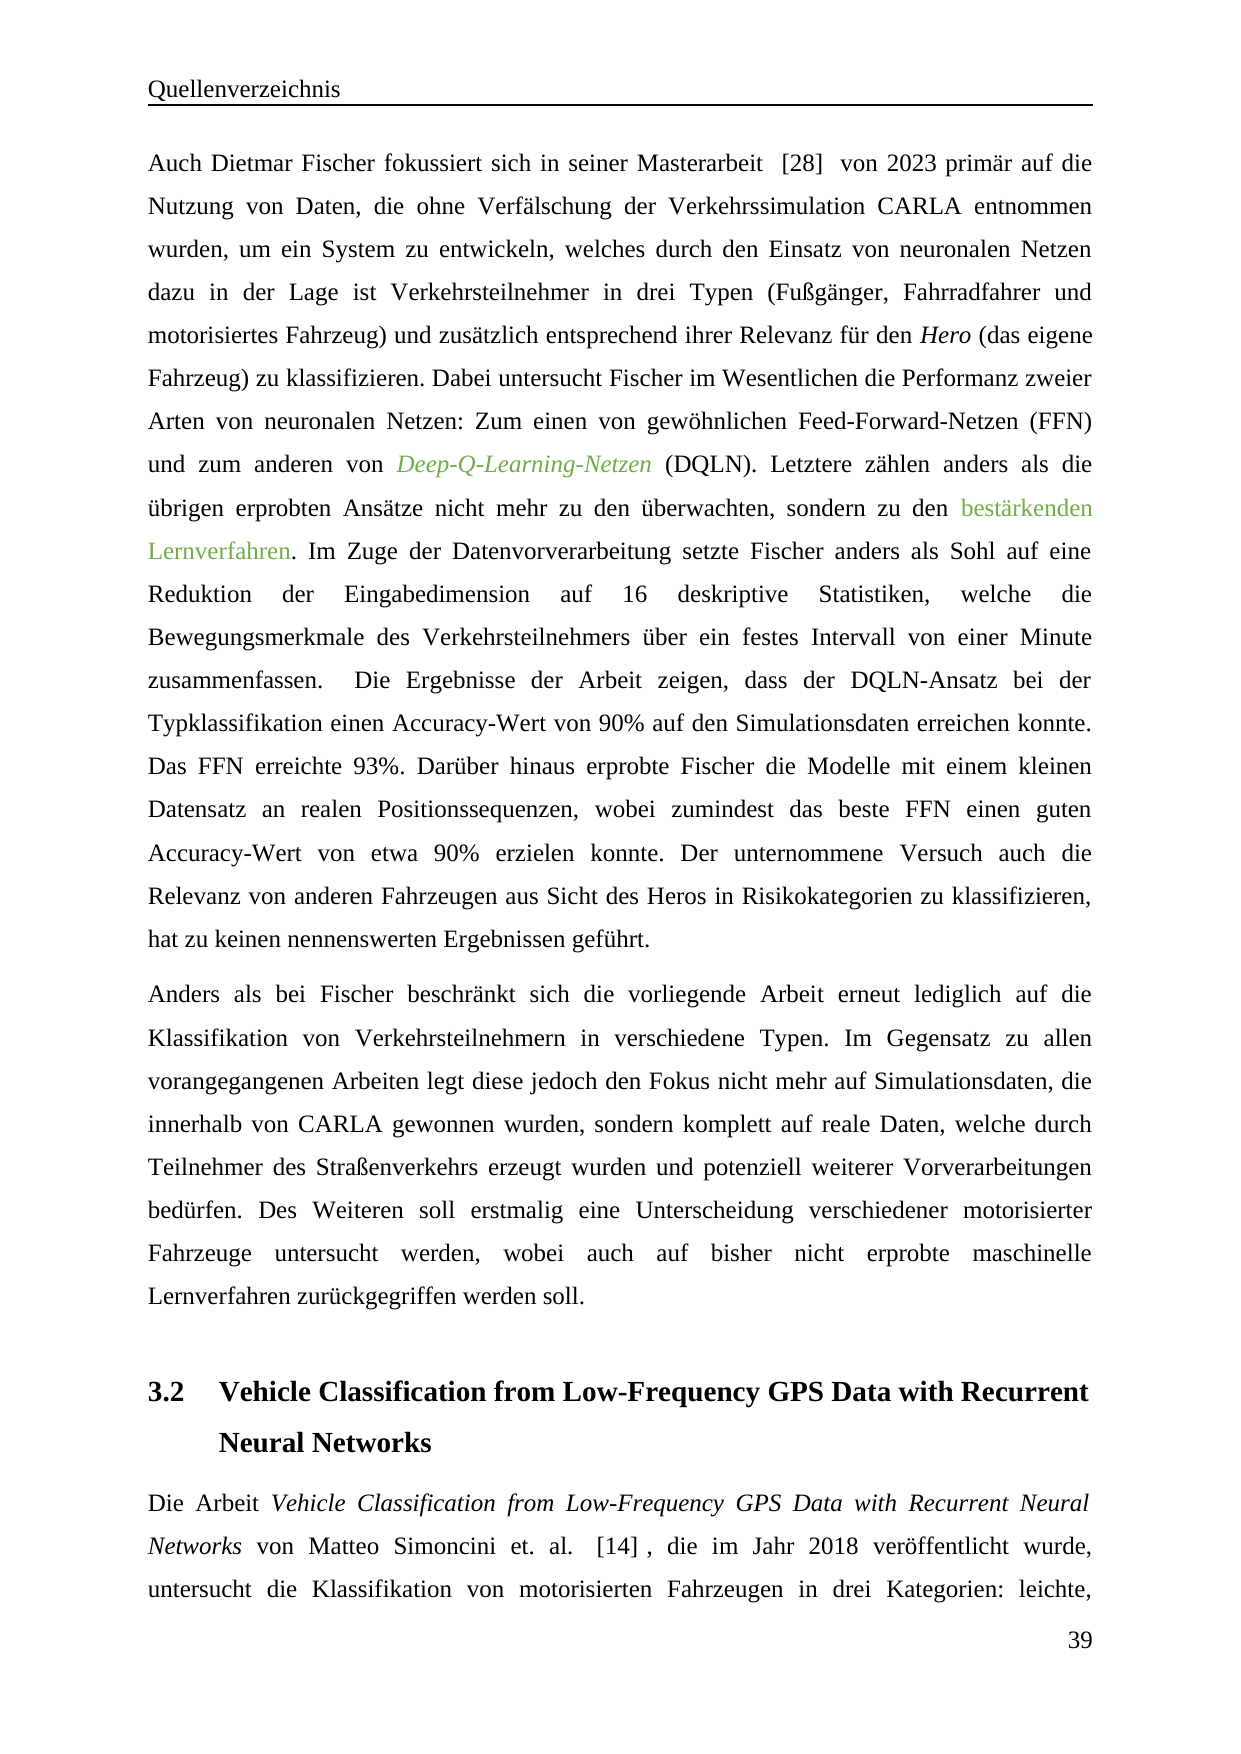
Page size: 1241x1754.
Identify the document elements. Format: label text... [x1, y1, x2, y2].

text Auch Dietmar Fischer fokussiert sich in seiner Masterarbeit von 2023 primär auf die Nutzung von Daten, die ohne Verfälschung der Verkehrssimulation CARLA entnommen wurden, um ein System zu entwickeln, welches durch den Einsatz von neuronalen Netzen dazu in der Lage ist Verkehrsteilnehmer in drei Typen (Fußgänger, Fahrradfahrer und motorisiertes Fahrzeug) und zusätzlich entsprechend ihrer Relevanz für den Hero (das eigene Fahrzeug) zu klassifizieren. Dabei untersucht Fischer im Wesentlichen die Performanz zweier Arten von neuronalen Netzen: Zum einen von gewöhnlichen Feed-Forward-Netzen (FFN) und zum anderen von Deep-Q-Learning-Netzen (DQLN). Letztere zählen anders als die übrigen erprobten Ansätze nicht mehr zu den überwachten, sondern zu den bestärkenden Lernverfahren. Im Zuge der Datenvorverarbeitung setzte Fischer anders als Sohl auf eine Reduktion der Eingabedimension auf 16 deskriptive Statistiken, welche die Bewegungsmerkmale des Verkehrsteilnehmers über ein festes Intervall von einer Minute zusammenfassen. Die Ergebnisse der Arbeit zeigen, dass der DQLN-Ansatz bei der Typklassifikation einen Accuracy-Wert von 90% auf den Simulationsdaten erreichen konnte. Das FFN erreichte 93%. Darüber hinaus erprobte Fischer die Modelle mit einem kleinen Datensatz an realen Positionssequenzen, wobei zumindest das beste FFN einen guten Accuracy-Wert von etwa 90% erzielen konnte. Der unternommene Versuch auch die Relevanz von anderen Fahrzeugen aus Sicht des Heros in Risikokategorien zu klassifizieren, hat zu keinen nennenswerten Ergebnissen geführt. [148, 148, 1093, 953]
subtitle Vehicle Classification from Low-Frequency GPS Data with Recurrent Neural Networks [148, 1374, 1093, 1458]
text Anders als bei Fischer beschränkt sich die vorliegende Arbeit erneut lediglich auf die Klassifikation von Verkehrsteilnehmern in verschiedene Typen. Im Gegensatz zu allen vorangegangenen Arbeiten legt diese jedoch den Fokus nicht mehr auf Simulationsdaten, die innerhalb von CARLA gewonnen wurden, sondern komplett auf reale Daten, welche durch Teilnehmer des Straßenverkehrs erzeugt wurden und potenziell weiterer Vorverarbeitungen bedürfen. Des Weiteren soll erstmalig eine Unterscheidung verschiedener motorisierter Fahrzeuge untersucht werden, wobei auch auf bisher nicht erprobte maschinelle Lernverfahren zurückgegriffen werden soll. [148, 979, 1093, 1310]
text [148, 1488, 1093, 1603]
